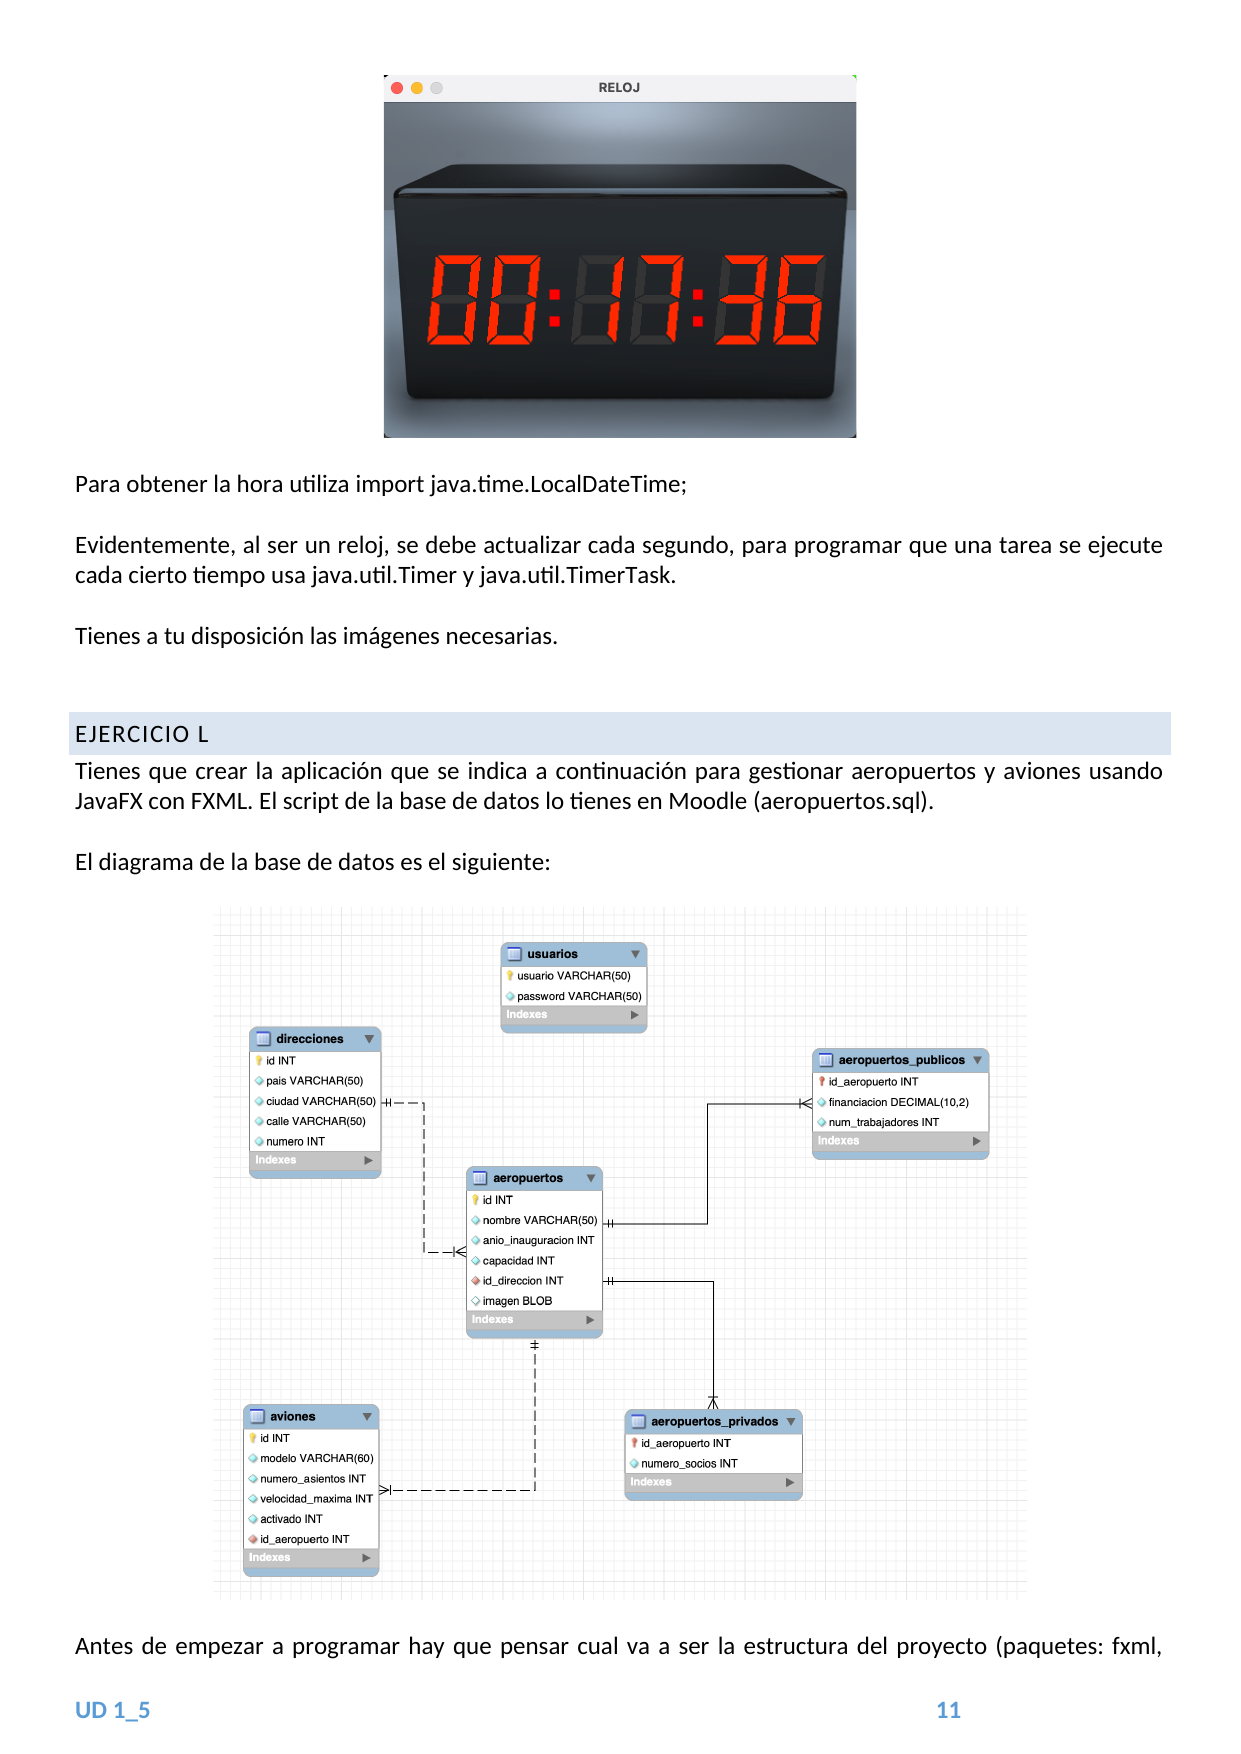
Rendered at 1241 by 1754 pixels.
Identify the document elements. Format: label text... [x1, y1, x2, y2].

text Tienes que crear la aplicación que se indica a continuación para gestionar aeropuertos y aviones usando JavaFX con FXML. El script de la base de datos lo tienes en Moodle (aeropuertos.sql). [75, 755, 1165, 816]
text El diagrama de la base de datos es el siguiente: [75, 846, 1165, 877]
text Tienes a tu disposición las imágenes necesarias. [75, 620, 1165, 651]
text Para obtener la hora utiliza import java.time.LocalDateTime; [75, 468, 1165, 498]
picture [213, 907, 1027, 1600]
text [75, 1630, 1165, 1661]
text Evidentemente, al ser un reloj, se debe actualizar cada segundo, para programar que una tarea se ejecute cada cierto tiempo usa java.util.Timer y java.util.TimerTask. [75, 529, 1165, 590]
subtitle EJERCICIO L [75, 718, 1165, 749]
picture [383, 75, 857, 438]
